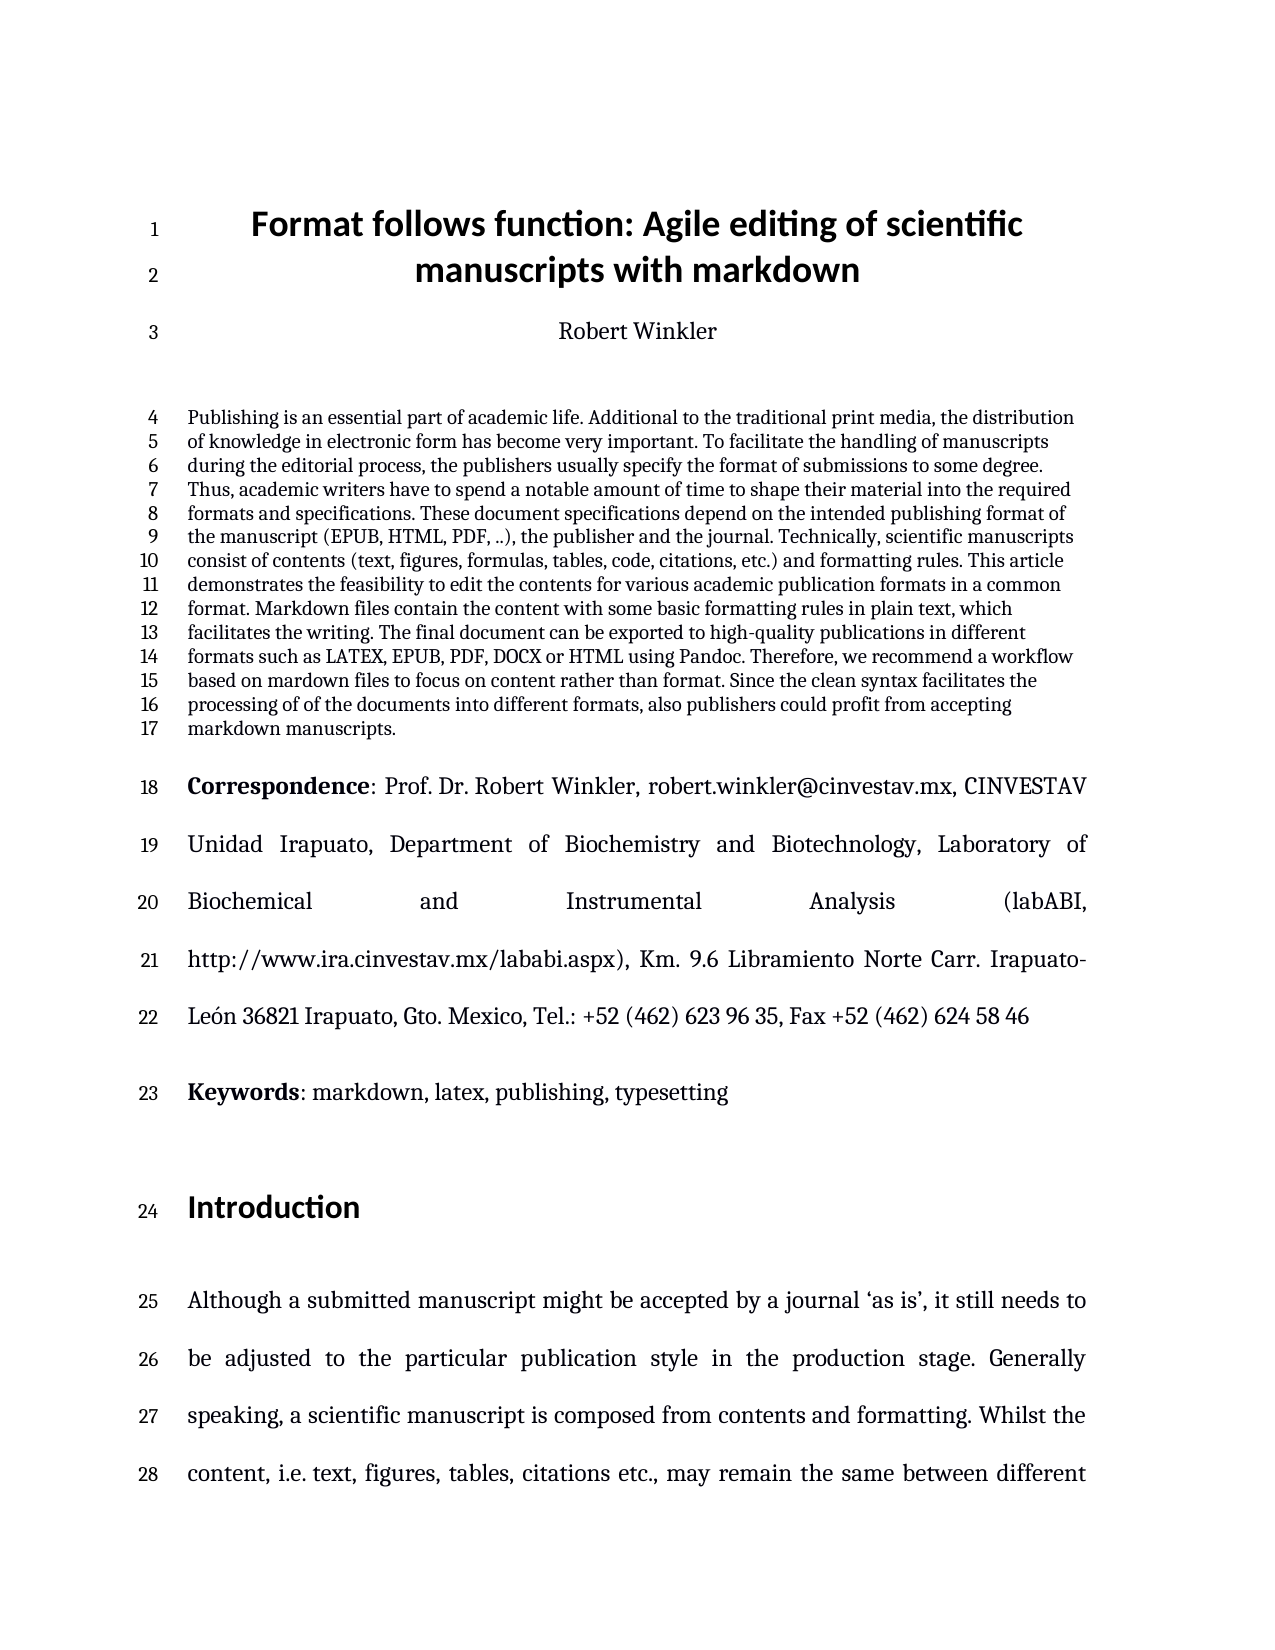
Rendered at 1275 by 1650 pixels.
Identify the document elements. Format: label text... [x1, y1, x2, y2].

text Keywords: markdown, latex, publishing, typesetting [187, 1078, 1087, 1107]
title Format follows function: Agile editing of scientific manuscripts with markdown [187, 200, 1087, 292]
text Correspondence: Prof. Dr. Robert Winkler, robert.winkler@cinvestav.mx, CINVESTAV Unidad Irapuato, Department of Biochemistry and Biotechnology, Laboratory of Biochemical and Instrumental Analysis (labABI, http://www.ira.cinvestav.mx/lababi.aspx), Km. 9.6 Libramiento Norte Carr. Irapuato-León 36821 Irapuato, Gto. Mexico, Tel.: +52 (462) 623 96 35, Fax +52 (462) 624 58 46 [187, 772, 1087, 1031]
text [187, 1286, 1087, 1487]
text Robert Winkler [187, 317, 1087, 345]
subtitle Introduction [187, 1186, 1087, 1227]
text Publishing is an essential part of academic life. Additional to the traditional print media, the distribution of knowledge in electronic form has become very important. To facilitate the handling of manuscripts during the editorial process, the publishers usually specify the format of submissions to some degree. Thus, academic writers have to spend a notable amount of time to shape their material into the required formats and specifications. These document specifications depend on the intended publishing format of the manuscript (EPUB, HTML, PDF, ..), the publisher and the journal. Technically, scientific manuscripts consist of contents (text, figures, formulas, tables, code, citations, etc.) and formatting rules. This article demonstrates the feasibility to edit the contents for various academic publication formats in a common format. Markdown files contain the content with some basic formatting rules in plain text, which facilitates the writing. The final document can be exported to high-quality publications in different formats such as LATEX, EPUB, PDF, DOCX or HTML using Pandoc. Therefore, we recommend a workflow based on mardown files to focus on content rather than format. Since the clean syntax facilitates the processing of of the documents into different formats, also publishers could profit from accepting markdown manuscripts. [187, 405, 1087, 741]
